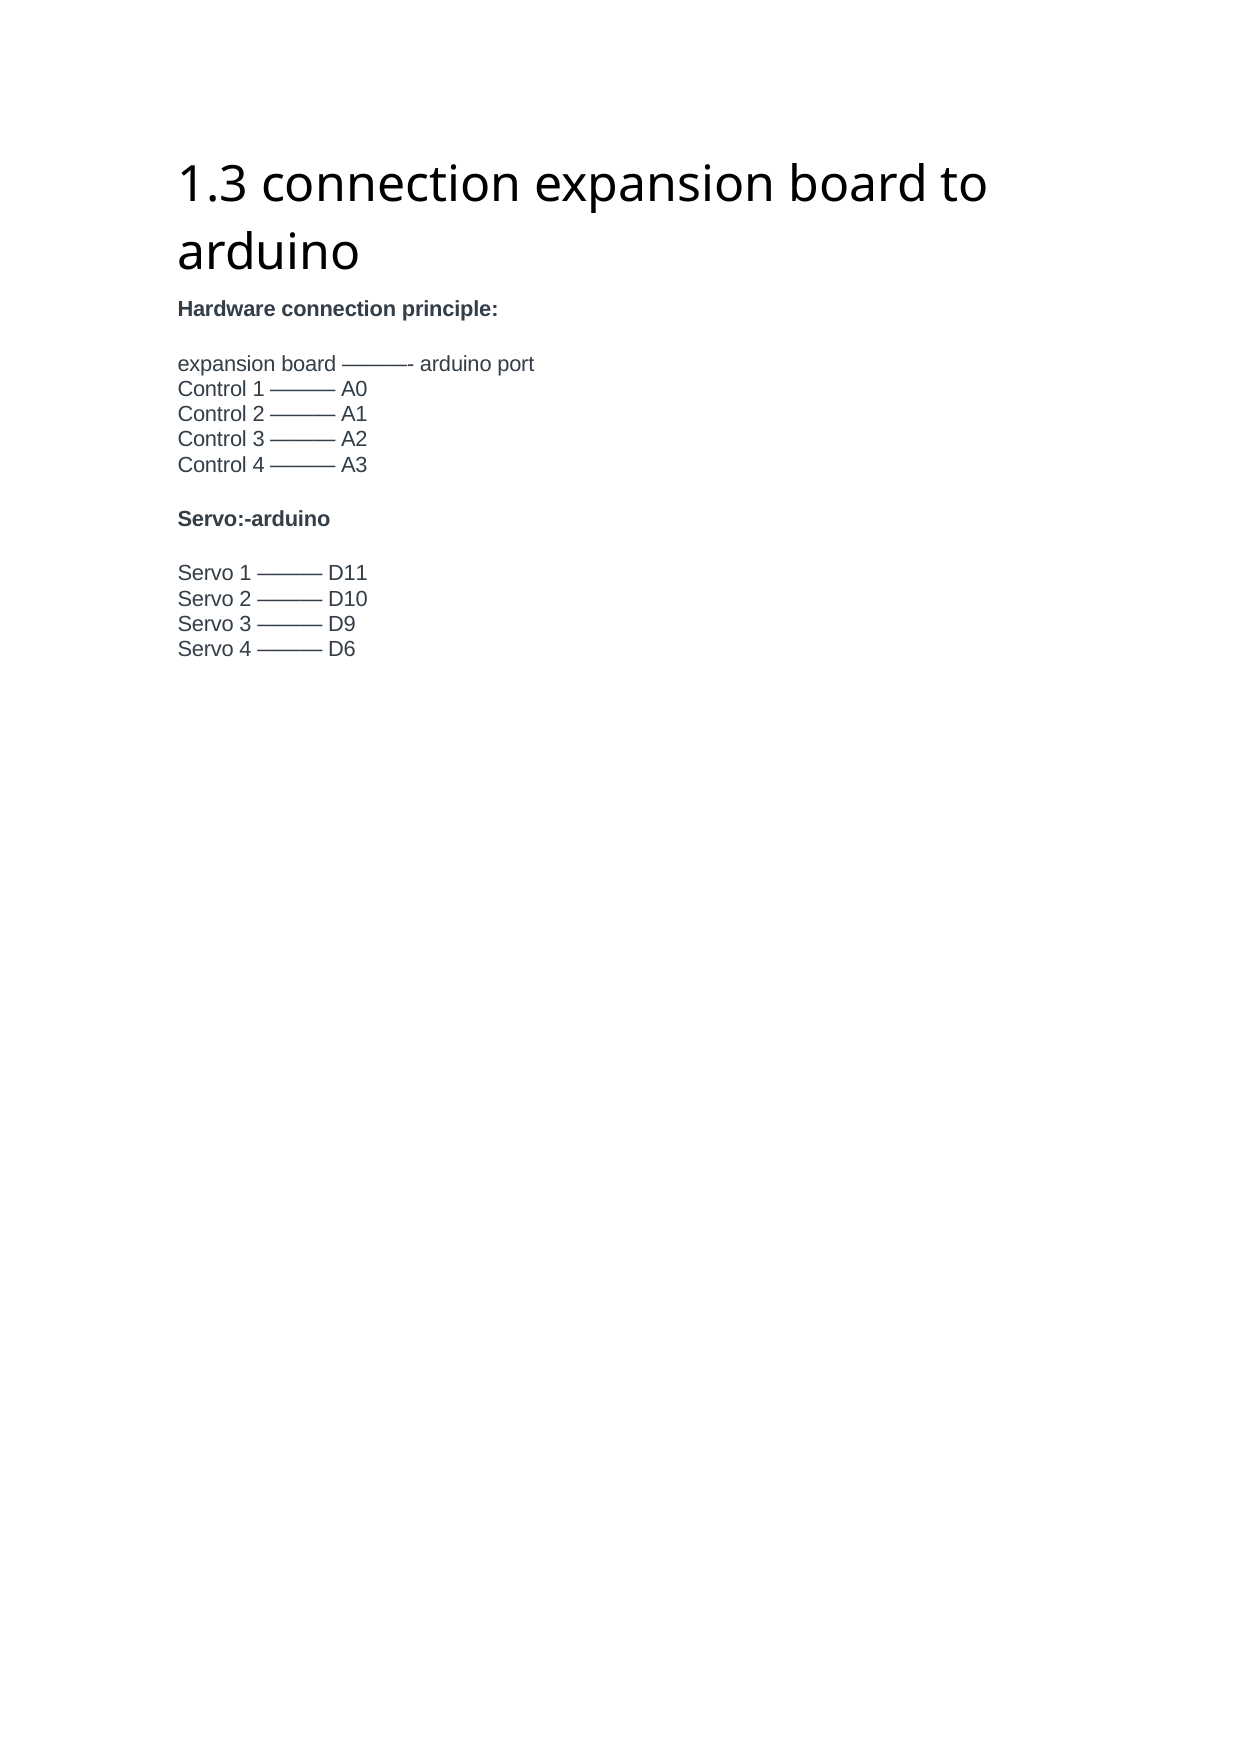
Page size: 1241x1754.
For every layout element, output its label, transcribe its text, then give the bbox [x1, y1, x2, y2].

subtitle 1.3 connection expansion board to arduino [177, 148, 1063, 284]
text expansion board ———- arduino port Control 1 ——— A0 Control 2 ——— A1 Control 3 ——— A2 Control 4 ——— A3 [177, 351, 1063, 477]
text Servo 1 ——— D11 Servo 2 ——— D10 Servo 3 ——— D9 Servo 4 ——— D6 [177, 560, 1063, 661]
text Hardware connection principle: [177, 296, 1063, 322]
text Servo:-arduino [177, 506, 1063, 531]
